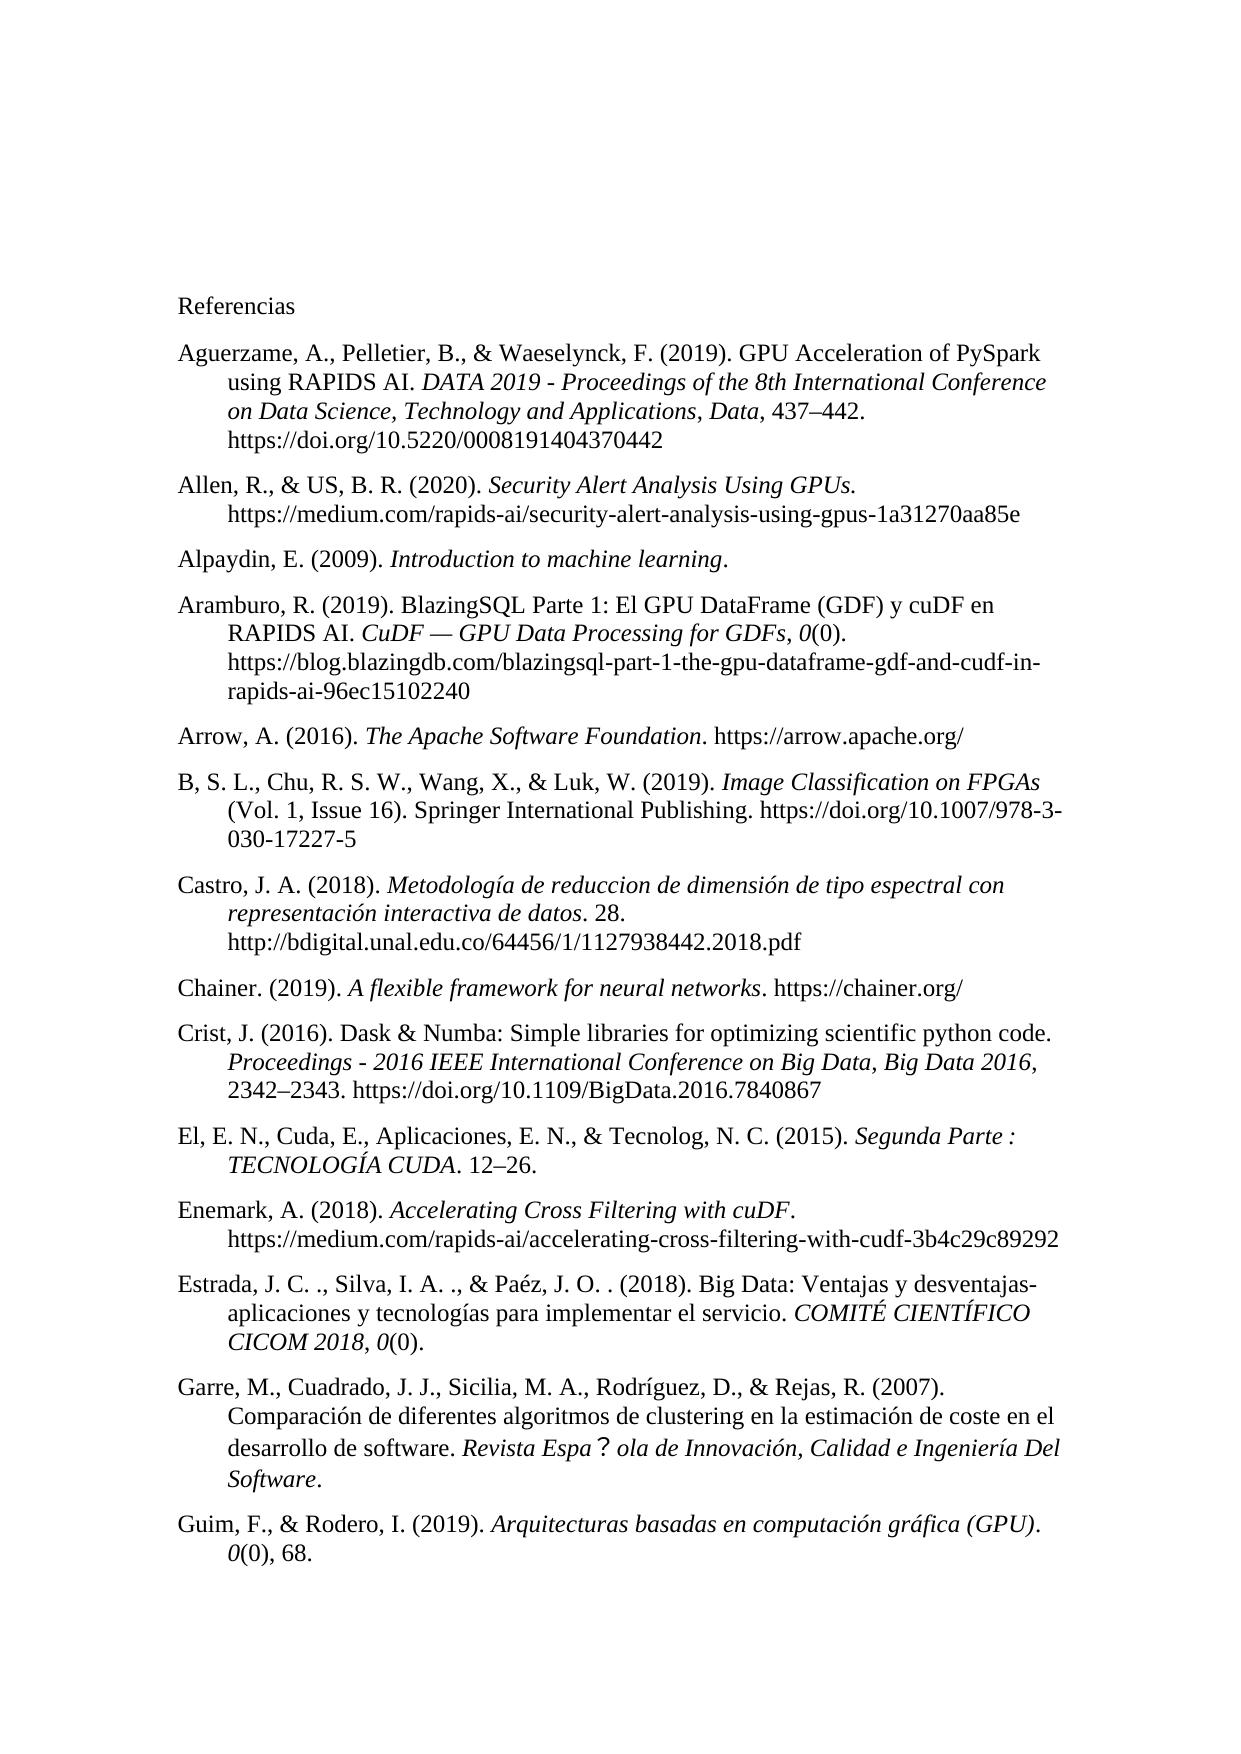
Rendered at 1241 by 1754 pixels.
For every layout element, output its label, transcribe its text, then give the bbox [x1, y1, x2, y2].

text Aramburo, R. (2019). BlazingSQL Parte 1: El GPU DataFrame (GDF) y cuDF en RAPIDS AI. CuDF — GPU Data Processing for GDFs, 0(0). https://blog.blazingdb.com/blazingsql-part-1-the-gpu-dataframe-gdf-and-cudf-in-rapids-ai-96ec15102240 [177, 590, 1063, 705]
text Guim, F., & Rodero, I. (2019). Arquitecturas basadas en computación gráfica (GPU). 0(0), 68. [177, 1509, 1063, 1567]
text Allen, R., & US, B. R. (2020). Security Alert Analysis Using GPUs. https://medium.com/rapids-ai/security-alert-analysis-using-gpus-1a31270aa85e [177, 470, 1063, 528]
text Referencias [177, 291, 1063, 319]
text Crist, J. (2016). Dask & Numba: Simple libraries for optimizing scientific python code. Proceedings - 2016 IEEE International Conference on Big Data, Big Data 2016, 2342–2343. https://doi.org/10.1109/BigData.2016.7840867 [177, 1018, 1063, 1104]
text Enemark, A. (2018). Accelerating Cross Filtering with cuDF. https://medium.com/rapids-ai/accelerating-cross-filtering-with-cudf-3b4c29c89292 [177, 1195, 1063, 1253]
text Estrada, J. C. ., Silva, I. A. ., & Paéz, J. O. . (2018). Big Data: Ventajas y desventajas-aplicaciones y tecnologías para implementar el servicio. COMITÉ CIENTÍFICO CICOM 2018, 0(0). [177, 1269, 1063, 1356]
text Garre, M., Cuadrado, J. J., Sicilia, M. A., Rodríguez, D., & Rejas, R. (2007). Comparación de diferentes algoritmos de clustering en la estimación de coste en el desarrollo de software. Revista Espa？ola de Innovación, Calidad e Ingeniería Del Software. [177, 1372, 1063, 1492]
text Chainer. (2019). A flexible framework for neural networks. https://chainer.org/ [177, 973, 1063, 1001]
text El, E. N., Cuda, E., Aplicaciones, E. N., & Tecnolog, N. C. (2015). Segunda Parte : TECNOLOGÍA CUDA. 12–26. [177, 1121, 1063, 1178]
text Arrow, A. (2016). The Apache Software Foundation. https://arrow.apache.org/ [177, 721, 1063, 750]
text Aguerzame, A., Pelletier, B., & Waeselynck, F. (2019). GPU Acceleration of PySpark using RAPIDS AI. DATA 2019 - Proceedings of the 8th International Conference on Data Science, Technology and Applications, Data, 437–442. https://doi.org/10.5220/0008191404370442 [177, 338, 1063, 453]
text Castro, J. A. (2018). Metodología de reduccion de dimensión de tipo espectral con representación interactiva de datos. 28. http://bdigital.unal.edu.co/64456/1/1127938442.2018.pdf [177, 870, 1063, 956]
text B, S. L., Chu, R. S. W., Wang, X., & Luk, W. (2019). Image Classification on FPGAs (Vol. 1, Issue 16). Springer International Publishing. https://doi.org/10.1007/978-3-030-17227-5 [177, 767, 1063, 853]
text Alpaydin, E. (2009). Introduction to machine learning. [177, 544, 1063, 573]
